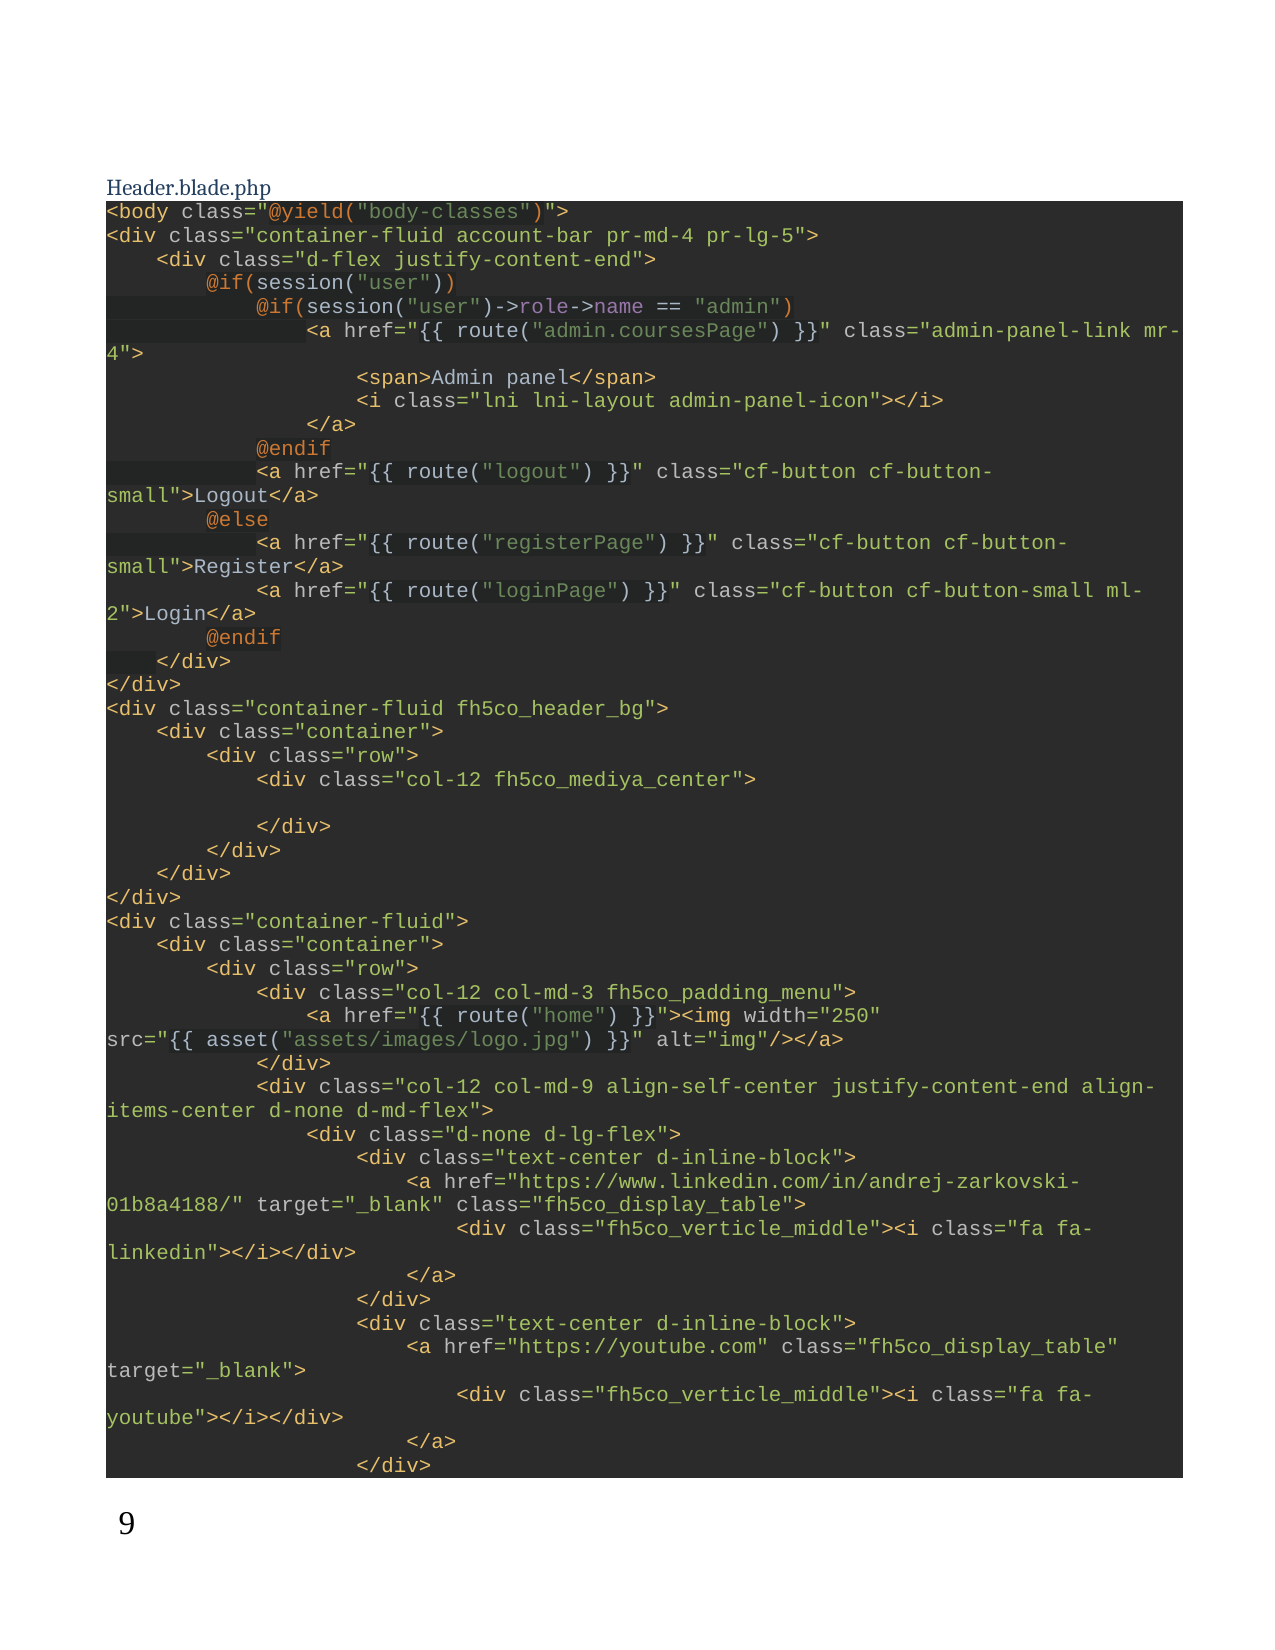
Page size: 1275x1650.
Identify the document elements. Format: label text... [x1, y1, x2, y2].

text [106, 201, 1183, 1478]
subtitle Header.blade.php [106, 175, 1183, 201]
